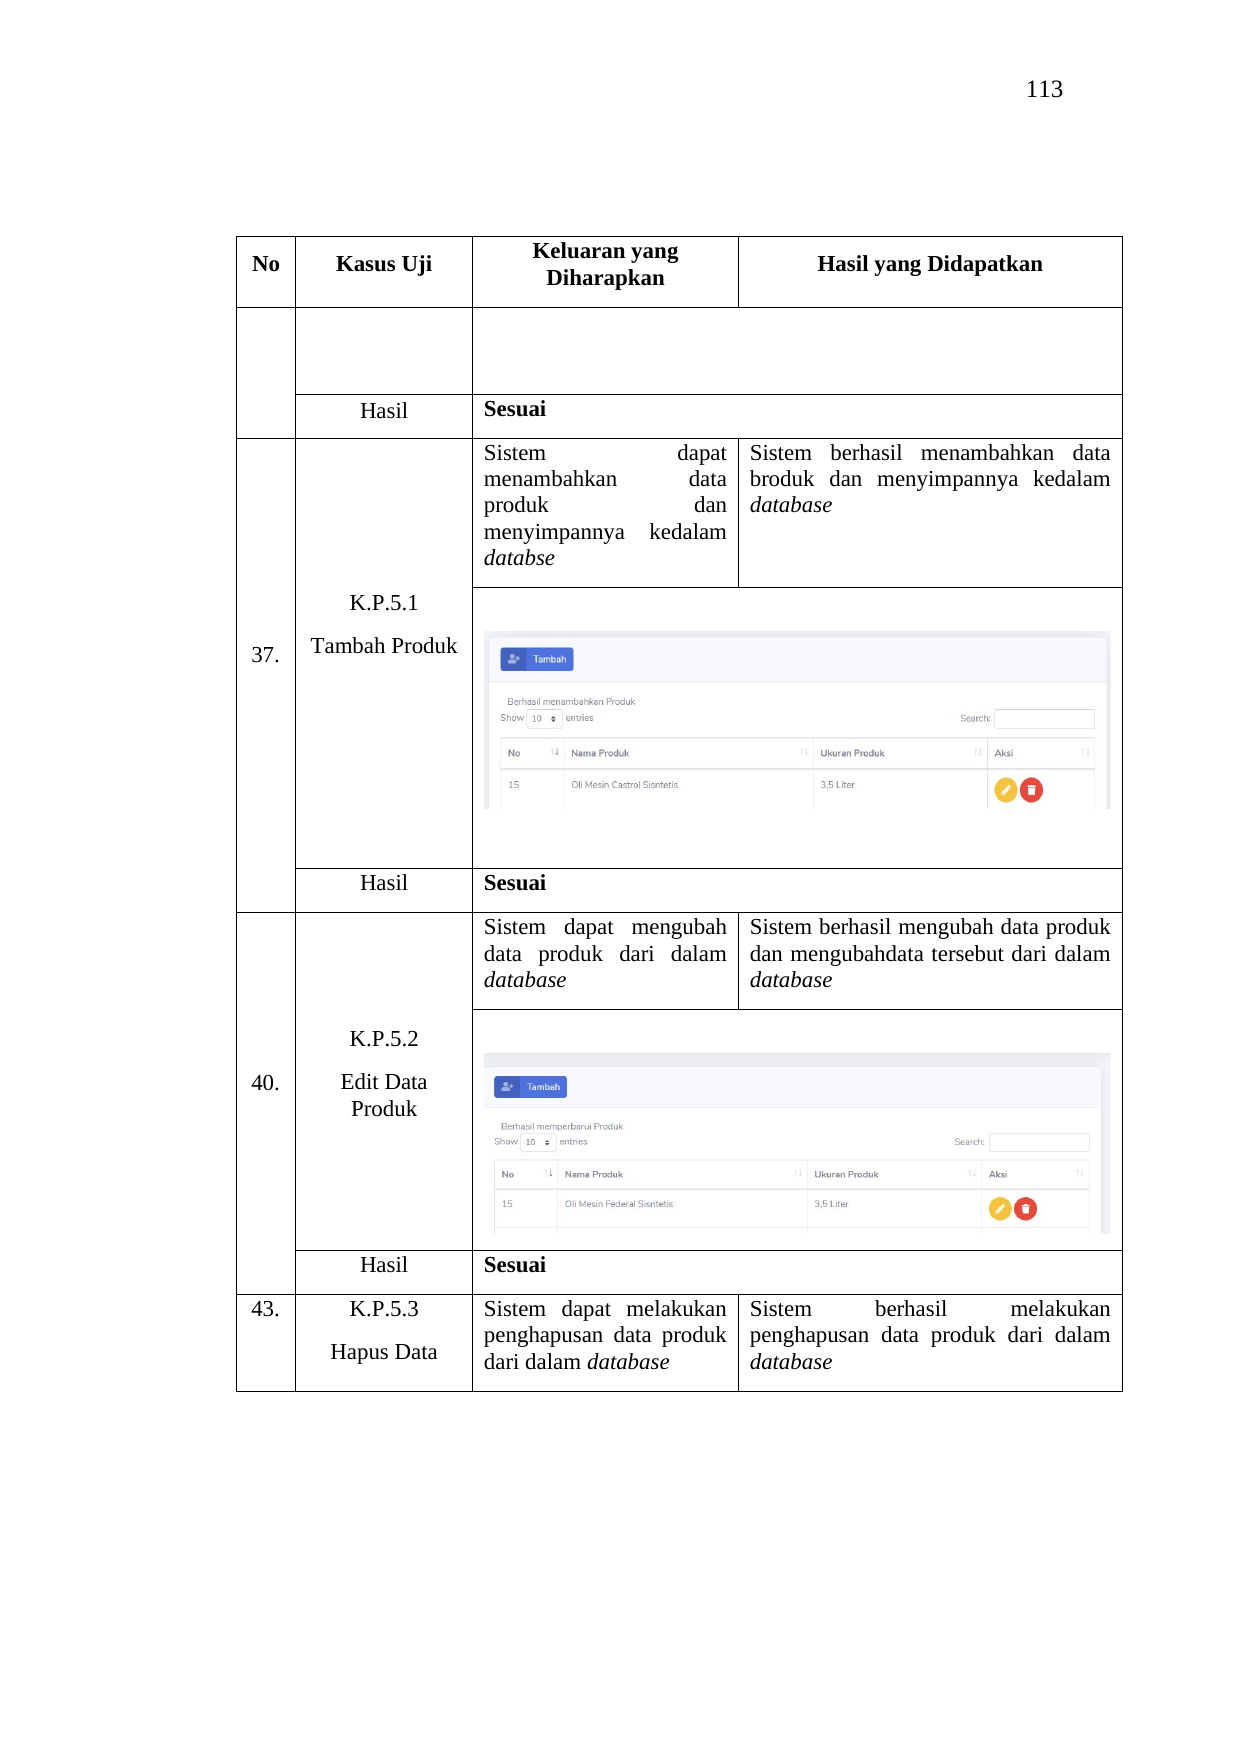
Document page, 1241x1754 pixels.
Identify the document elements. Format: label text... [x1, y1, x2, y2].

table_cell Sistem dapat mengubah data produk dari dalam database [473, 913, 738, 1009]
table_cell Sistem dapat menambahkan data produk dan menyimpannya kedalam databse [473, 439, 738, 587]
picture [483, 1053, 1111, 1234]
table_cell Sesuai [473, 869, 1122, 912]
table_cell Hasil [296, 395, 472, 438]
table_cell K.P.5.3 Hapus Data Produk [296, 1295, 472, 1391]
table_header Kasus Uji [296, 237, 472, 307]
table_cell [473, 308, 1122, 394]
table_cell Sesuai [473, 1251, 1122, 1294]
table_cell Sistem dapat melakukan penghapusan data produk dari dalam database [473, 1295, 738, 1391]
table_cell K.P.5.2 Edit Data Produk [296, 913, 472, 1250]
table_cell [237, 439, 295, 912]
table_cell Sistem berhasil mengubah data produk dan mengubahdata tersebut dari dalam database [739, 913, 1122, 1009]
table_cell Sesuai [473, 395, 1122, 438]
table_cell Sistem berhasil melakukan penghapusan data produk dari dalam database [739, 1295, 1122, 1391]
table_header Keluaran yang Diharapkan [473, 237, 738, 307]
table_cell [473, 1010, 1122, 1250]
table_header No [237, 237, 295, 307]
picture [483, 631, 1111, 809]
table_cell Hasil [296, 1251, 472, 1294]
table_cell [237, 1295, 295, 1391]
table_cell [473, 588, 1122, 868]
table_cell Sistem berhasil menambahkan data broduk dan menyimpannya kedalam database [739, 439, 1122, 587]
table_cell Hasil [296, 869, 472, 912]
table_cell K.P.5.1 Tambah Produk [296, 439, 472, 868]
table_cell [237, 913, 295, 1294]
table_header Hasil yang Didapatkan [739, 237, 1122, 307]
